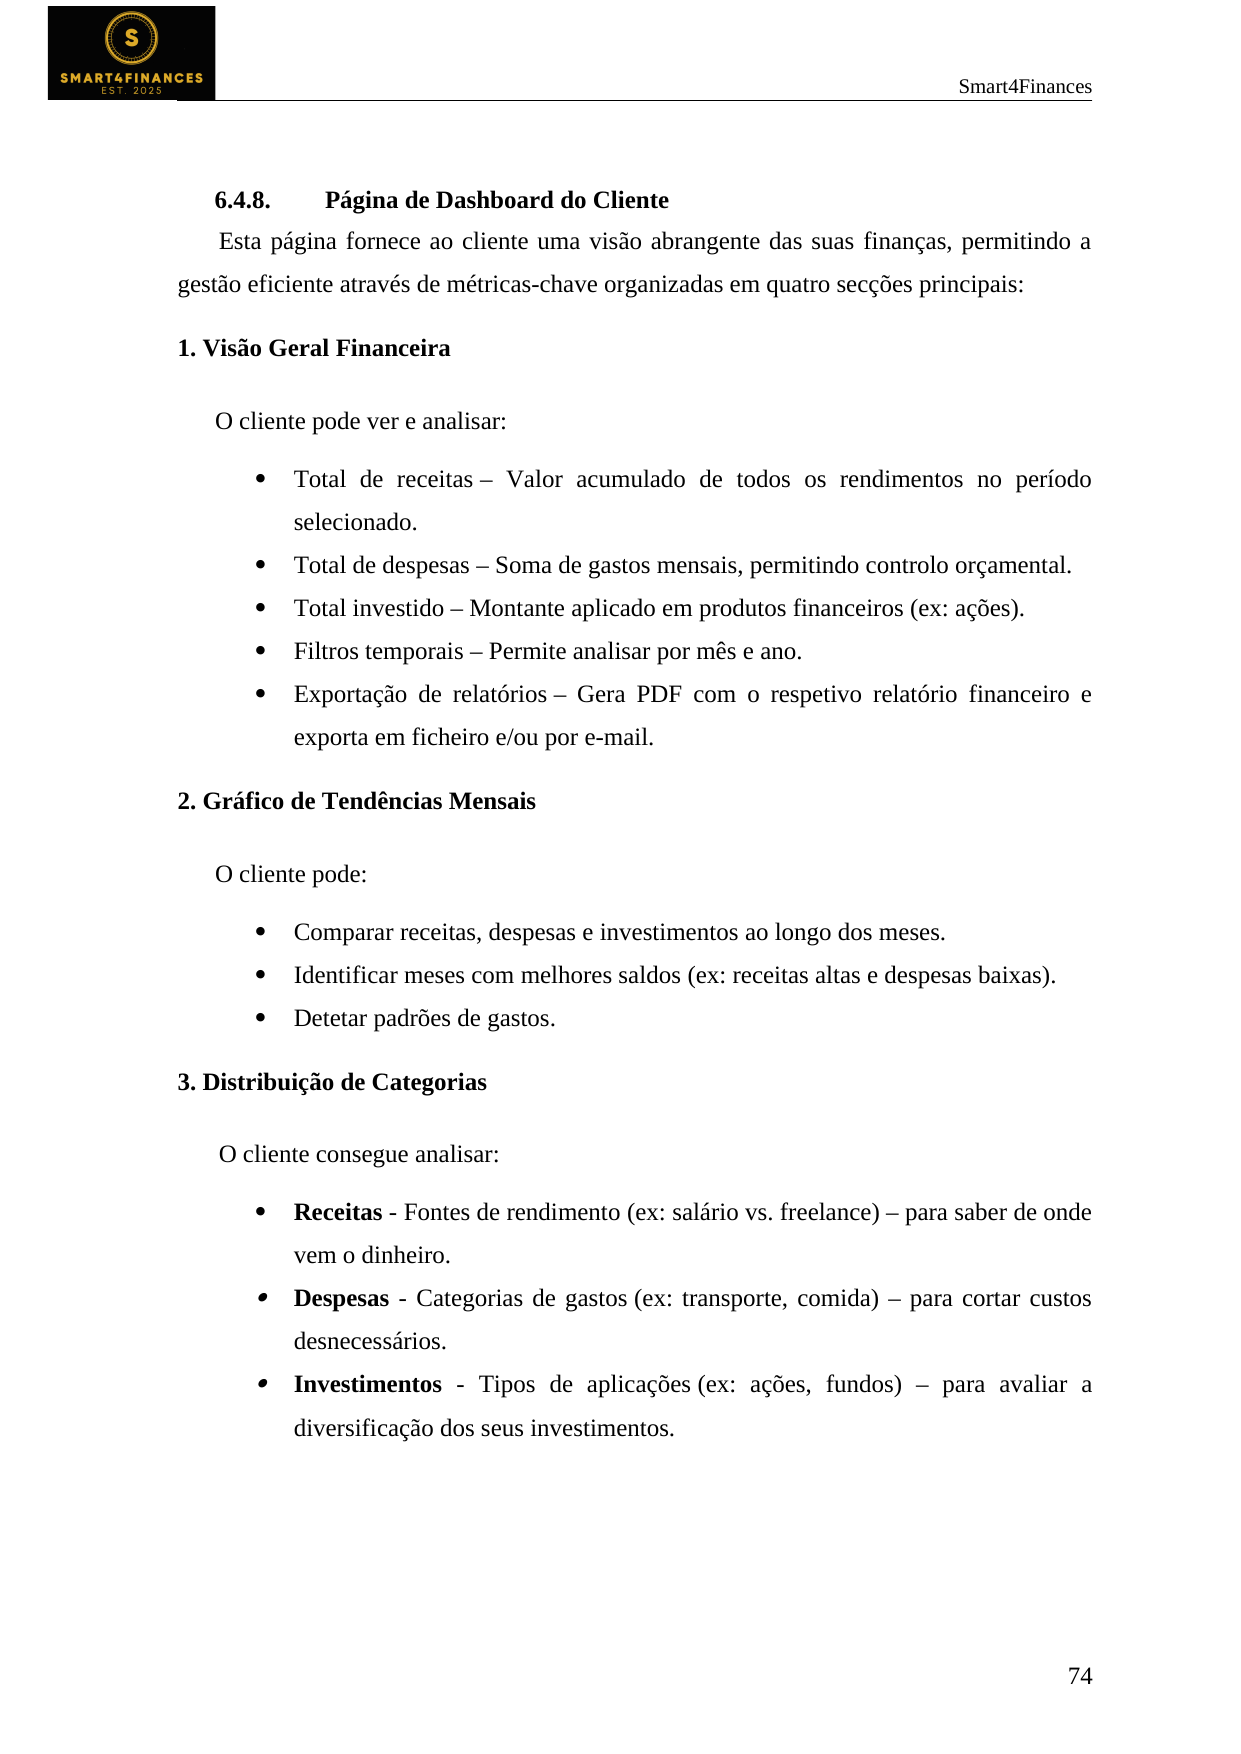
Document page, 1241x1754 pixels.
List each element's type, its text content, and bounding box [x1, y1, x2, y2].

list Detetar padrões de gastos. [256, 1003, 1092, 1032]
text Esta página fornece ao cliente uma visão abrangente das suas finanças, permitindo a gestão eficiente através de métricas-chave organizadas em quatro secções principais: [177, 226, 1092, 298]
list Filtros temporais – Permite analisar por mês e ano. [256, 636, 1092, 665]
list Despesas - Categorias de gastos (ex: transporte, comida) – para cortar custos desnecessários. [256, 1283, 1092, 1355]
list Exportação de relatórios – Gera PDF com o respetivo relatório financeiro e exporta em ficheiro e/ou por e-mail. [256, 679, 1092, 751]
list Investimentos - Tipos de aplicações (ex: ações, fundos) – para avaliar a diversificação dos seus investimentos. [256, 1369, 1092, 1441]
text O cliente pode: [215, 859, 1092, 887]
text O cliente pode ver e analisar: [215, 406, 1092, 434]
text 1. Visão Geral Financeira [177, 333, 1092, 362]
list Total investido – Montante aplicado em produtos financeiros (ex: ações). [256, 593, 1092, 622]
list Comparar receitas, despesas e investimentos ao longo dos meses. [256, 917, 1092, 945]
picture [47, 6, 216, 100]
text O cliente consegue analisar: [218, 1139, 1092, 1168]
list Total de receitas – Valor acumulado de todos os rendimentos no período selecionado. [256, 464, 1092, 536]
text 2. Gráfico de Tendências Mensais [177, 786, 1092, 815]
list Identificar meses com melhores saldos (ex: receitas altas e despesas baixas). [256, 960, 1092, 988]
text 3. Distribuição de Categorias [177, 1067, 1092, 1096]
subtitle Página de Dashboard do Cliente [214, 185, 1092, 214]
list Receitas - Fontes de rendimento (ex: salário vs. freelance) – para saber de onde vem o dinheiro. [256, 1197, 1092, 1269]
list Total de despesas – Soma de gastos mensais, permitindo controlo orçamental. [256, 550, 1092, 579]
